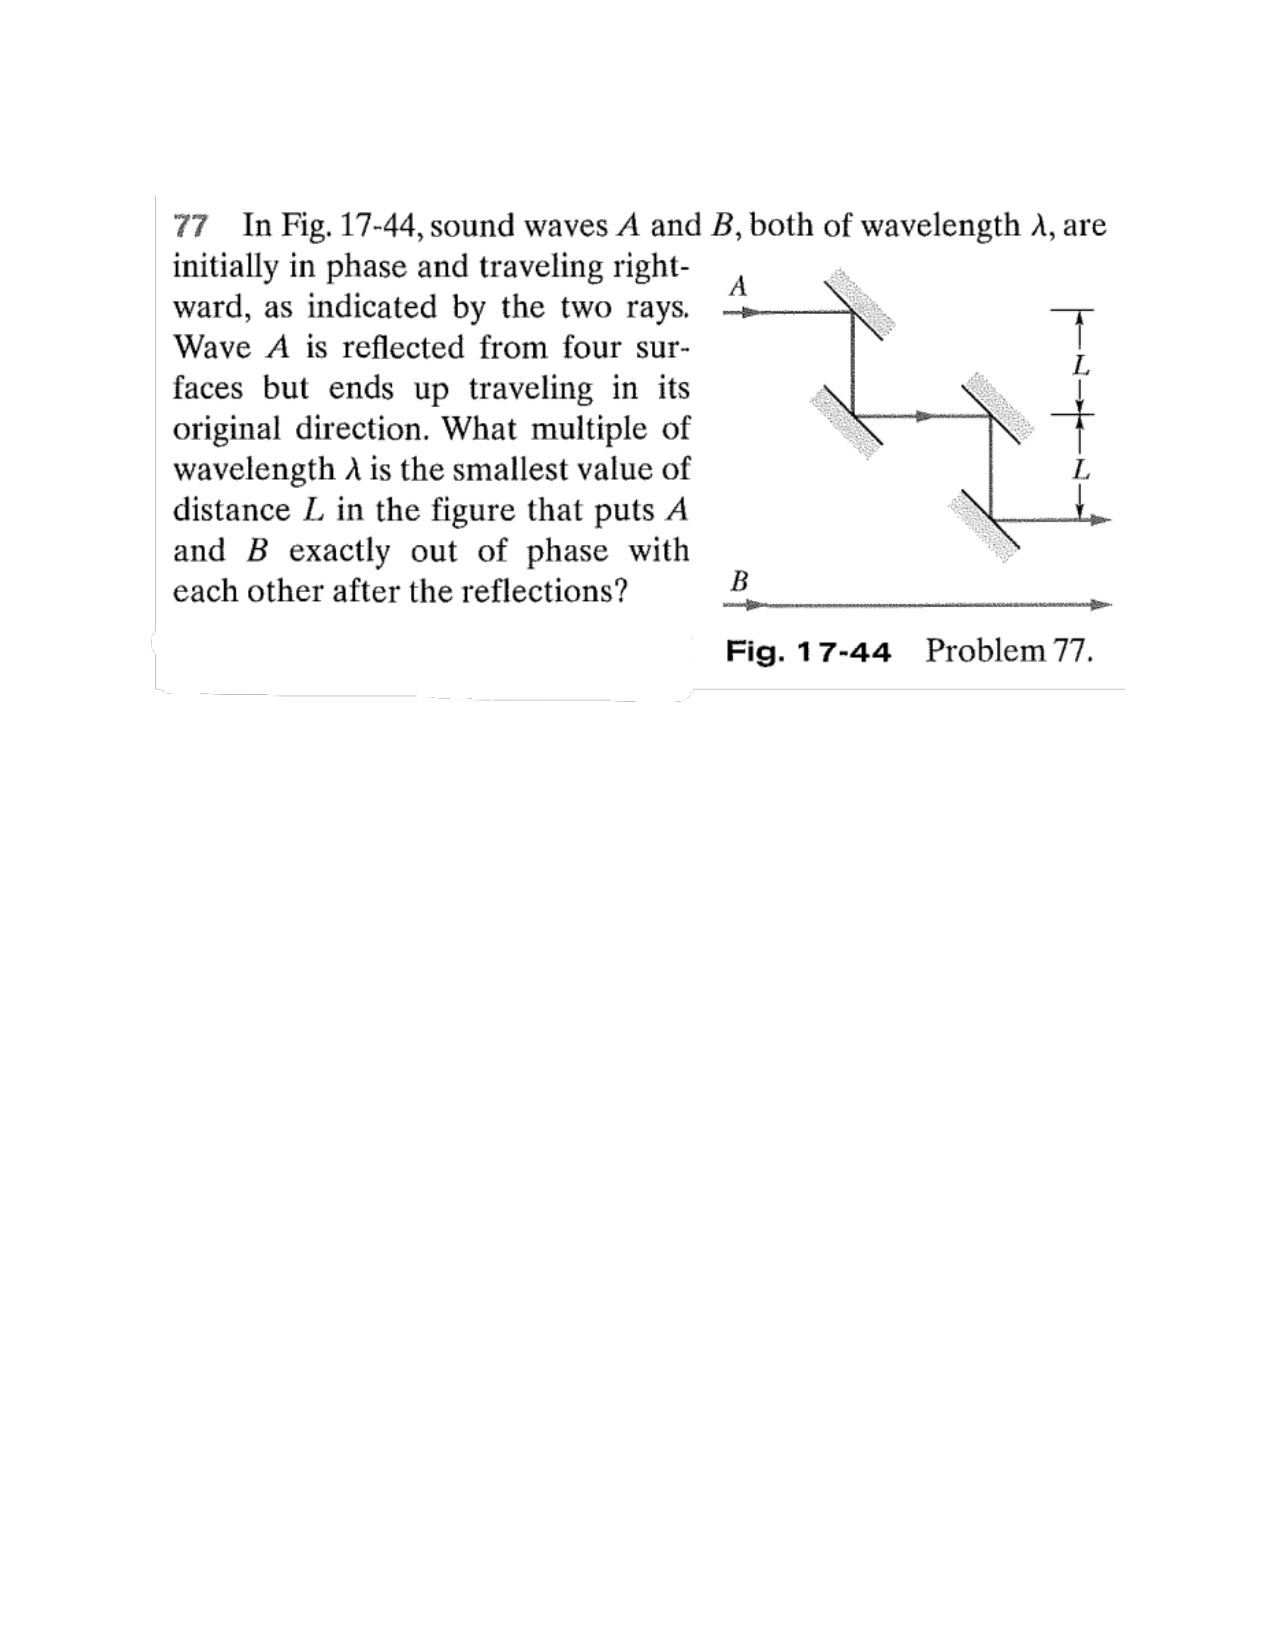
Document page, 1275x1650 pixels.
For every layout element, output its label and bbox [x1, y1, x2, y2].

picture [150, 196, 1125, 703]
